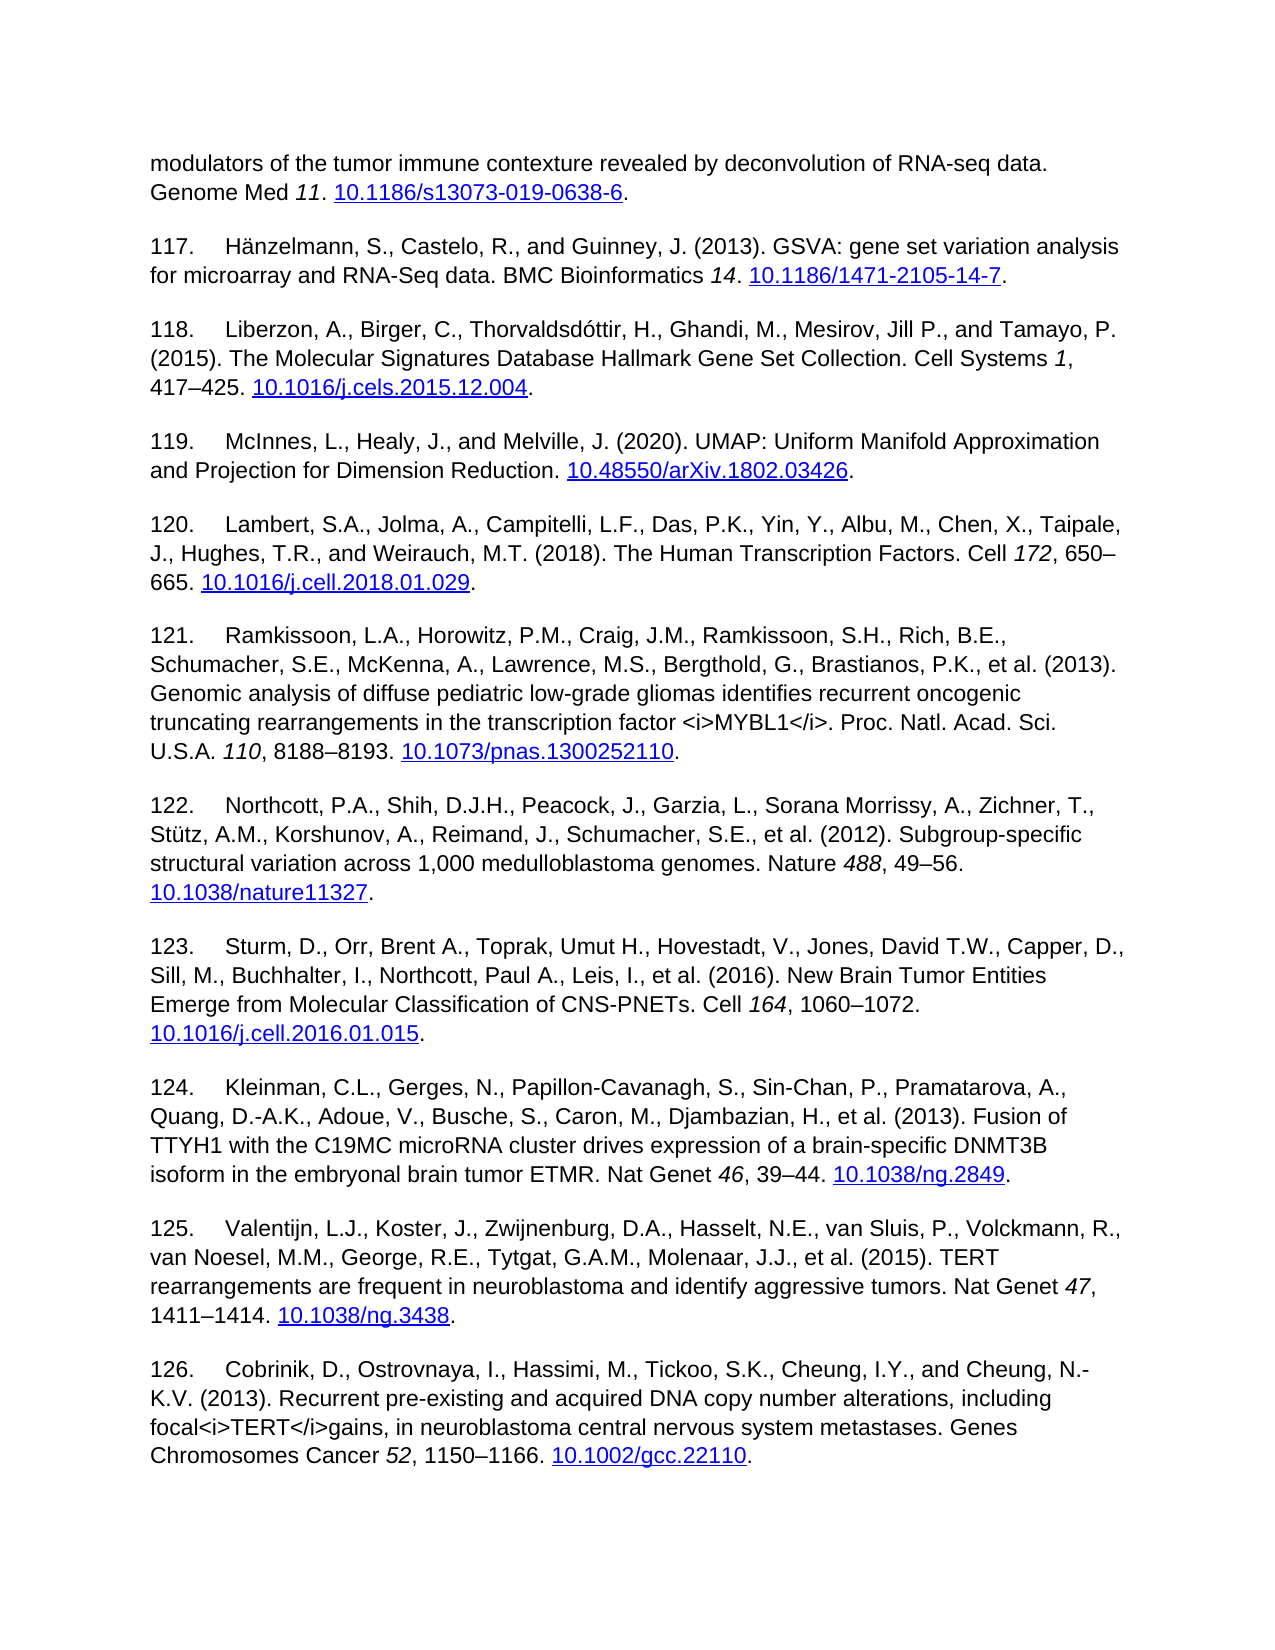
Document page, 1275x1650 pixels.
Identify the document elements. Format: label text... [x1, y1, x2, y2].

text 117. Hänzelmann, S., Castelo, R., and Guinney, J. (2013). GSVA: gene set variation analysis for microarray and RNA-Seq data. BMC Bioinformatics 14. 10.1186/1471-2105-14-7. [150, 233, 1125, 288]
text 122. Northcott, P.A., Shih, D.J.H., Peacock, J., Garzia, L., Sorana Morrissy, A., Zichner, T., Stütz, A.M., Korshunov, A., Reimand, J., Schumacher, S.E., et al. (2012). Subgroup-specific structural variation across 1,000 medulloblastoma genomes. Nature 488, 49–56. 10.1038/nature11327. [150, 792, 1125, 906]
text 126. Cobrinik, D., Ostrovnaya, I., Hassimi, M., Tickoo, S.K., Cheung, I.Y., and Cheung, N.-K.V. (2013). Recurrent pre-existing and acquired DNA copy number alterations, including focal<i>TERT</i>gains, in neuroblastoma central nervous system metastases. Genes Chromosomes Cancer 52, 1150–1166. 10.1002/gcc.22110. [150, 1356, 1125, 1469]
text 125. Valentijn, L.J., Koster, J., Zwijnenburg, D.A., Hasselt, N.E., van Sluis, P., Volckmann, R., van Noesel, M.M., George, R.E., Tytgat, G.A.M., Molenaar, J.J., et al. (2015). TERT rearrangements are frequent in neuroblastoma and identify aggressive tumors. Nat Genet 47, 1411–1414. 10.1038/ng.3438. [150, 1215, 1125, 1328]
text 121. Ramkissoon, L.A., Horowitz, P.M., Craig, J.M., Ramkissoon, S.H., Rich, B.E., Schumacher, S.E., McKenna, A., Lawrence, M.S., Bergthold, G., Brastianos, P.K., et al. (2013). Genomic analysis of diffuse pediatric low-grade gliomas identifies recurrent oncogenic truncating rearrangements in the transcription factor <i>MYBL1</i>. Proc. Natl. Acad. Sci. U.S.A. 110, 8188–8193. 10.1073/pnas.1300252110. [150, 622, 1125, 765]
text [150, 150, 1125, 205]
text 123. Sturm, D., Orr, Brent A., Toprak, Umut H., Hovestadt, V., Jones, David T.W., Capper, D., Sill, M., Buchhalter, I., Northcott, Paul A., Leis, I., et al. (2016). New Brain Tumor Entities Emerge from Molecular Classification of CNS-PNETs. Cell 164, 1060–1072. 10.1016/j.cell.2016.01.015. [150, 933, 1125, 1046]
text 120. Lambert, S.A., Jolma, A., Campitelli, L.F., Das, P.K., Yin, Y., Albu, M., Chen, X., Taipale, J., Hughes, T.R., and Weirauch, M.T. (2018). The Human Transcription Factors. Cell 172, 650–665. 10.1016/j.cell.2018.01.029. [150, 511, 1125, 595]
text 119. McInnes, L., Healy, J., and Melville, J. (2020). UMAP: Uniform Manifold Approximation and Projection for Dimension Reduction. 10.48550/arXiv.1802.03426. [150, 428, 1125, 483]
text 124. Kleinman, C.L., Gerges, N., Papillon-Cavanagh, S., Sin-Chan, P., Pramatarova, A., Quang, D.-A.K., Adoue, V., Busche, S., Caron, M., Djambazian, H., et al. (2013). Fusion of TTYH1 with the C19MC microRNA cluster drives expression of a brain-specific DNMT3B isoform in the embryonal brain tumor ETMR. Nat Genet 46, 39–44. 10.1038/ng.2849. [150, 1074, 1125, 1187]
text 118. Liberzon, A., Birger, C., Thorvaldsdóttir, H., Ghandi, M., Mesirov, Jill P., and Tamayo, P. (2015). The Molecular Signatures Database Hallmark Gene Set Collection. Cell Systems 1, 417–425. 10.1016/j.cels.2015.12.004. [150, 316, 1125, 400]
